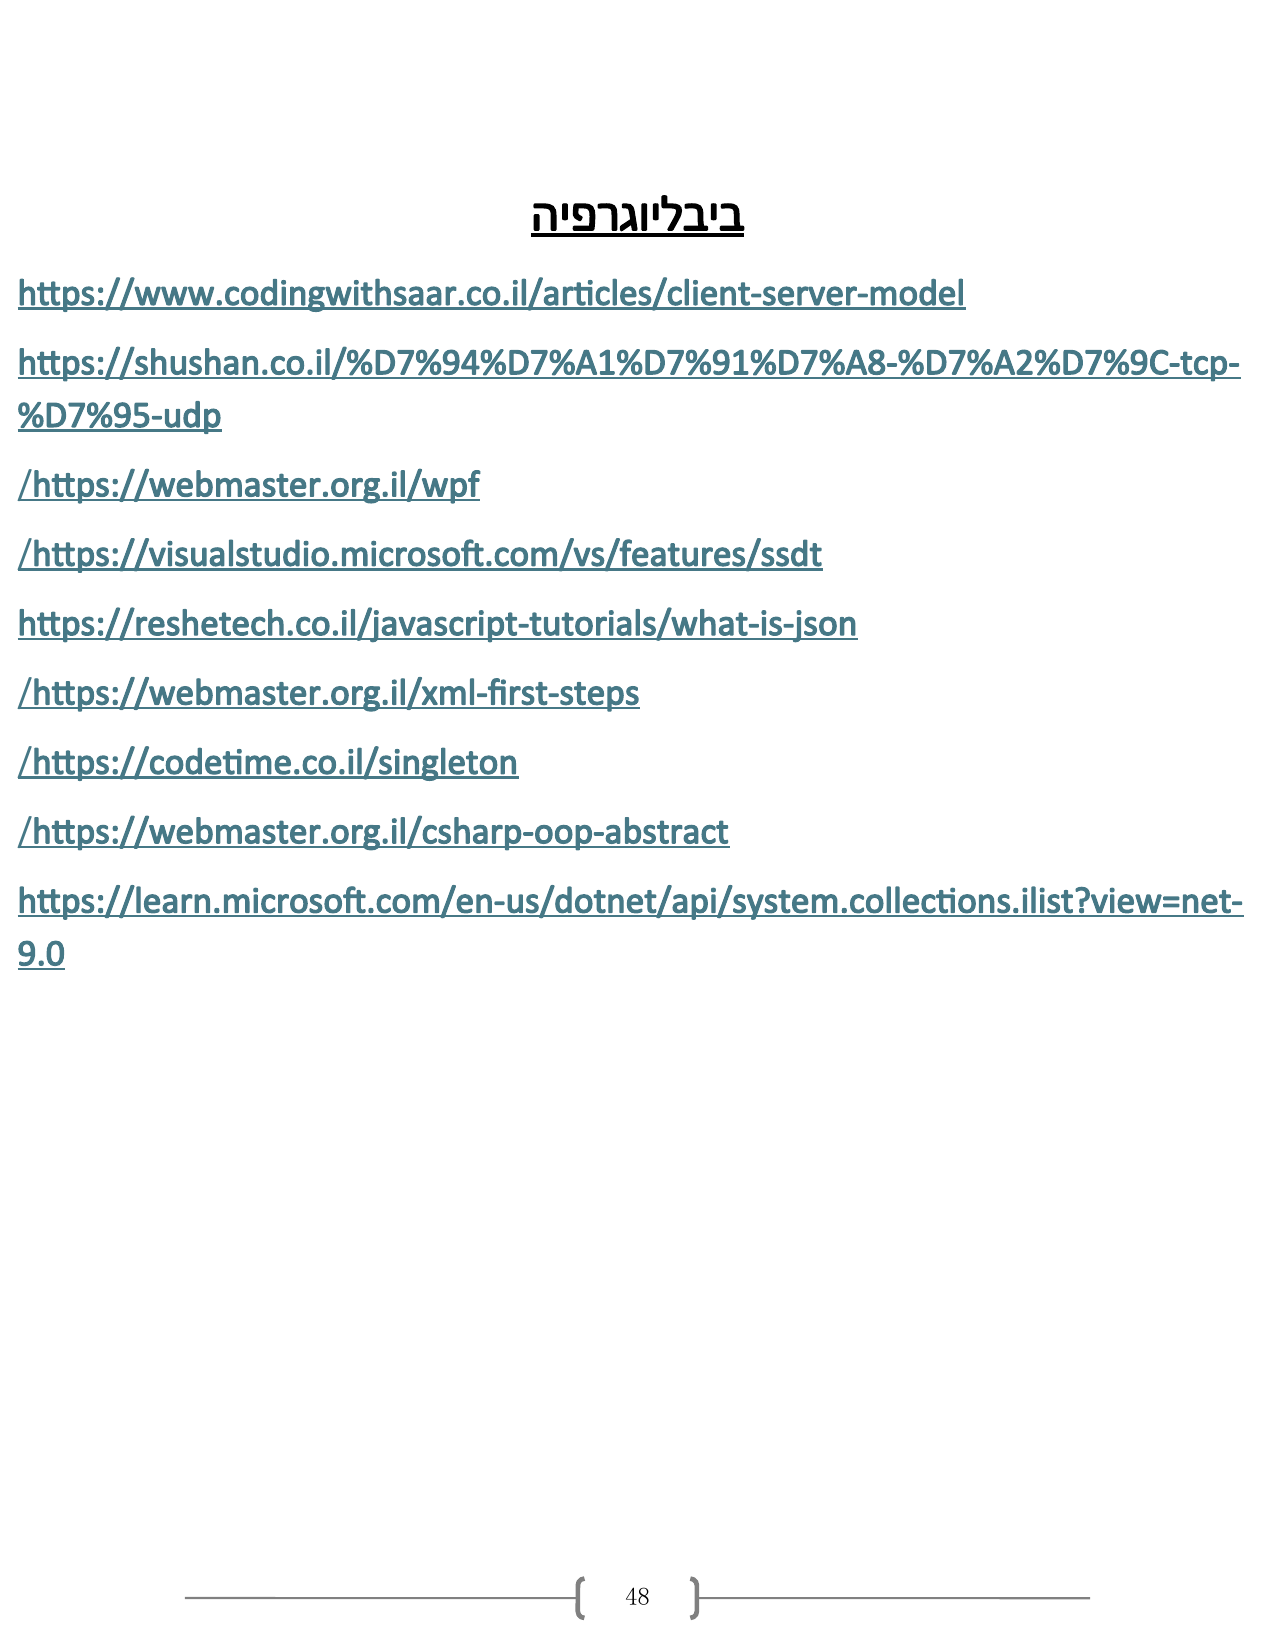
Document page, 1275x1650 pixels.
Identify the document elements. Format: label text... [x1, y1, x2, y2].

text https://webmaster.org.il/csharp-oop-abstract/ [18, 807, 1257, 852]
text https://webmaster.org.il/xml-first-steps/ [18, 668, 1257, 714]
text https://codetime.co.il/singleton/ [18, 737, 1257, 783]
text ביבליוגרפיה [18, 181, 1257, 242]
text https://visualstudio.microsoft.com/vs/features/ssdt/ [18, 529, 1257, 575]
text https://learn.microsoft.com/en-us/dotnet/api/system.collections.ilist?view=net-9.0 [18, 876, 1257, 974]
text https://webmaster.org.il/wpf/ [18, 460, 1257, 506]
text https://www.codingwithsaar.co.il/articles/client-server-model [18, 268, 1257, 314]
text https://shushan.co.il/%D7%94%D7%A1%D7%91%D7%A8-%D7%A2%D7%9C-tcp-%D7%95-udp [18, 338, 1257, 436]
text https://reshetech.co.il/javascript-tutorials/what-is-json [18, 598, 1257, 644]
